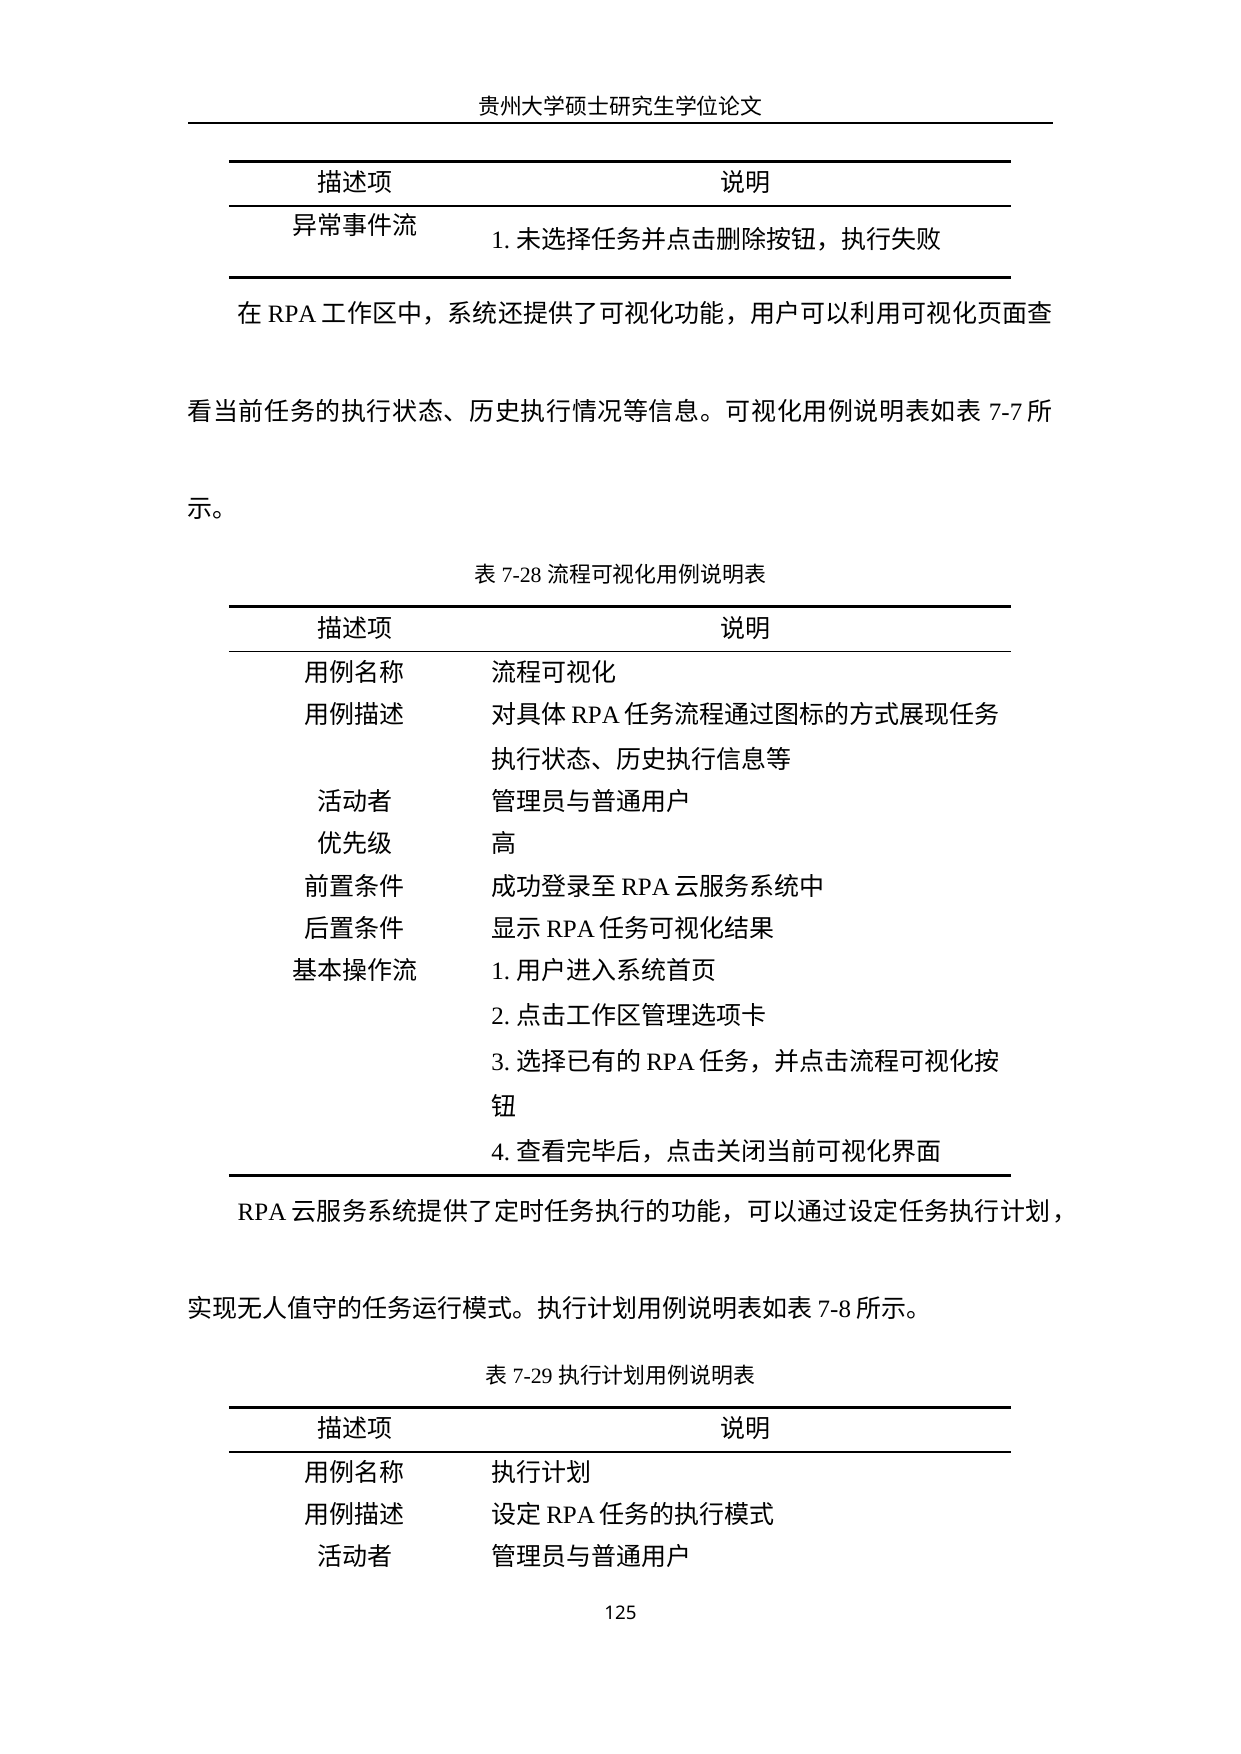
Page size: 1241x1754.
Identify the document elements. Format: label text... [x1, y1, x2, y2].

table_cell 用例描述 [229, 1495, 480, 1537]
table_cell 高 [480, 824, 1011, 866]
table_cell 异常事件流 [229, 207, 480, 276]
table_cell 执行计划 [480, 1453, 1011, 1495]
table_header 描述项 [229, 608, 480, 651]
table_cell 活动者 [229, 1537, 480, 1579]
table_cell 用例描述 [229, 694, 480, 782]
text RPA云服务系统提供了定时任务执行的功能，可以通过设定任务执行计划，实现无人值守的任务运行模式。执行计划用例说明表如表7-8所示。 [187, 1177, 1053, 1339]
table_header 描述项 [229, 163, 480, 205]
table_cell 显示RPA任务可视化结果 [480, 908, 1011, 951]
text 在RPA工作区中，系统还提供了可视化功能，用户可以利用可视化页面查看当前任务的执行状态、历史执行情况等信息。可视化用例说明表如表7-7所示。 [187, 279, 1053, 539]
table_cell 1. 未选择任务并点击删除按钮，执行失败 [480, 207, 1011, 276]
table_cell 管理员与普通用户 [480, 1537, 1011, 1579]
table_cell 活动者 [229, 782, 480, 824]
table_cell 1. 用户进入系统首页 2. 点击工作区管理选项卡 3. 选择已有的RPA任务，并点击流程可视化按钮 4. 查看完毕后，点击关闭当前可视化界面 [480, 951, 1011, 1174]
table_cell 对具体RPA任务流程通过图标的方式展现任务执行状态、历史执行信息等 [480, 694, 1011, 782]
table_header 说明 [480, 1409, 1011, 1451]
table_cell 用例名称 [229, 1453, 480, 1495]
table_cell 后置条件 [229, 908, 480, 951]
table_cell 设定RPA任务的执行模式 [480, 1495, 1011, 1537]
table_cell 优先级 [229, 824, 480, 866]
table_header 说明 [480, 608, 1011, 651]
table_cell 基本操作流 [229, 951, 480, 1174]
table_cell 管理员与普通用户 [480, 782, 1011, 824]
table_cell 成功登录至RPA云服务系统中 [480, 866, 1011, 908]
table_cell 流程可视化 [480, 652, 1011, 694]
table_header 说明 [480, 163, 1011, 205]
table_header 描述项 [229, 1409, 480, 1451]
table_cell 用例名称 [229, 652, 480, 694]
table_cell 前置条件 [229, 866, 480, 908]
